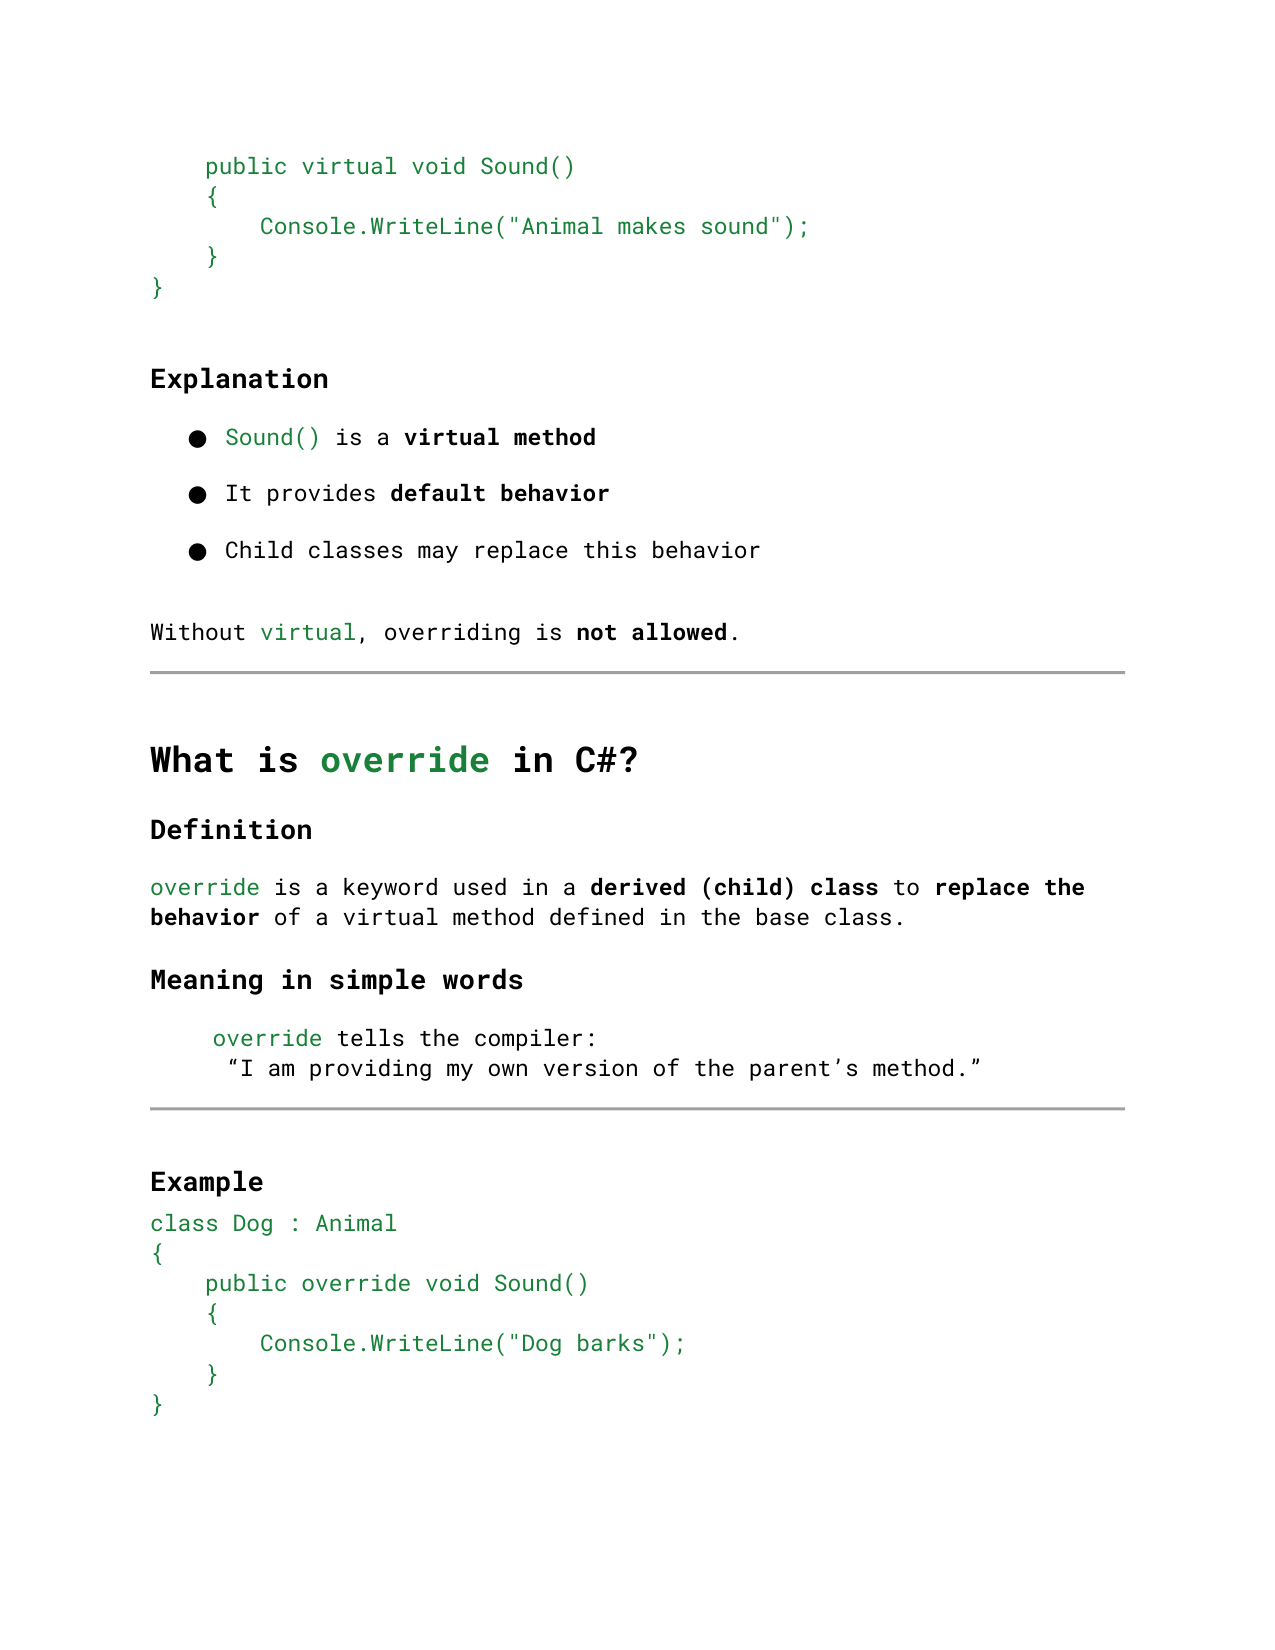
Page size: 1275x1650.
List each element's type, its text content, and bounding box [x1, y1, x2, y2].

text Without virtual, overriding is not allowed. [150, 616, 1125, 646]
subtitle Definition [150, 811, 1125, 847]
text } [150, 1388, 1125, 1418]
text override is a keyword used in a derived (child) class to replace the behavior of a virtual method defined in the base class. [150, 872, 1125, 932]
text } [150, 1358, 1125, 1388]
subtitle What is override in C#? [150, 735, 1125, 782]
text class Dog : Animal [150, 1207, 1125, 1237]
text { [150, 180, 1125, 210]
list Sound() is a virtual method [187, 421, 1125, 478]
text override tells the compiler: “I am providing my own version of the parent’s method.” [212, 1022, 1062, 1082]
text Console.WriteLine("Dog barks"); [150, 1328, 1125, 1358]
text Console.WriteLine("Animal makes sound"); [150, 210, 1125, 241]
text } [150, 271, 1125, 301]
text public virtual void Sound() [150, 150, 1125, 180]
text public override void Sound() [150, 1267, 1125, 1297]
text } [150, 241, 1125, 271]
subtitle Meaning in simple words [150, 961, 1125, 997]
list It provides default behavior [187, 478, 1125, 534]
text { [150, 1237, 1125, 1267]
list Child classes may replace this behavior [187, 534, 1125, 591]
subtitle Example [150, 1163, 1125, 1198]
text { [150, 1297, 1125, 1328]
subtitle Explanation [150, 360, 1125, 396]
